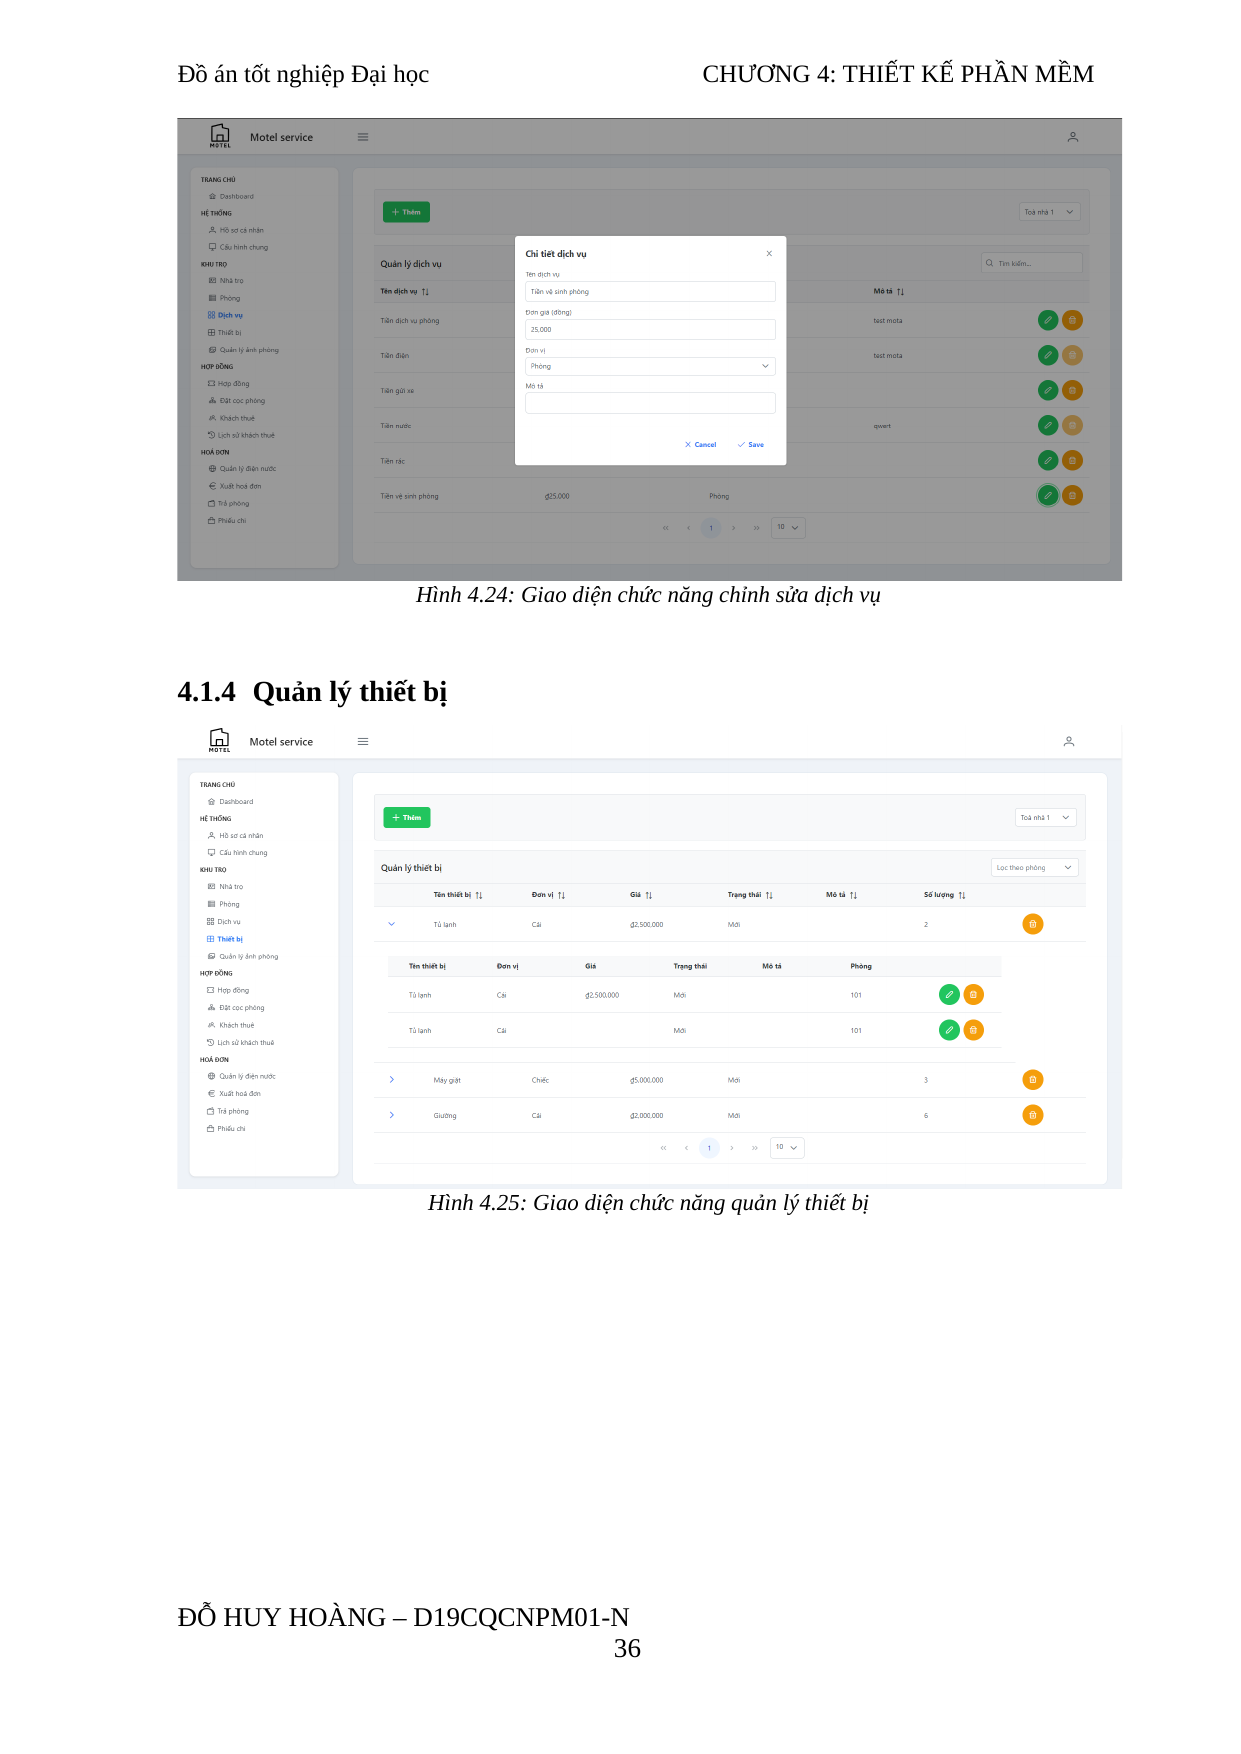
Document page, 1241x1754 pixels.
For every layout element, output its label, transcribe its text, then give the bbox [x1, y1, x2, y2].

picture [177, 725, 1123, 1189]
picture [177, 118, 1123, 581]
subtitle Quản lý thiết bị [177, 674, 1122, 707]
